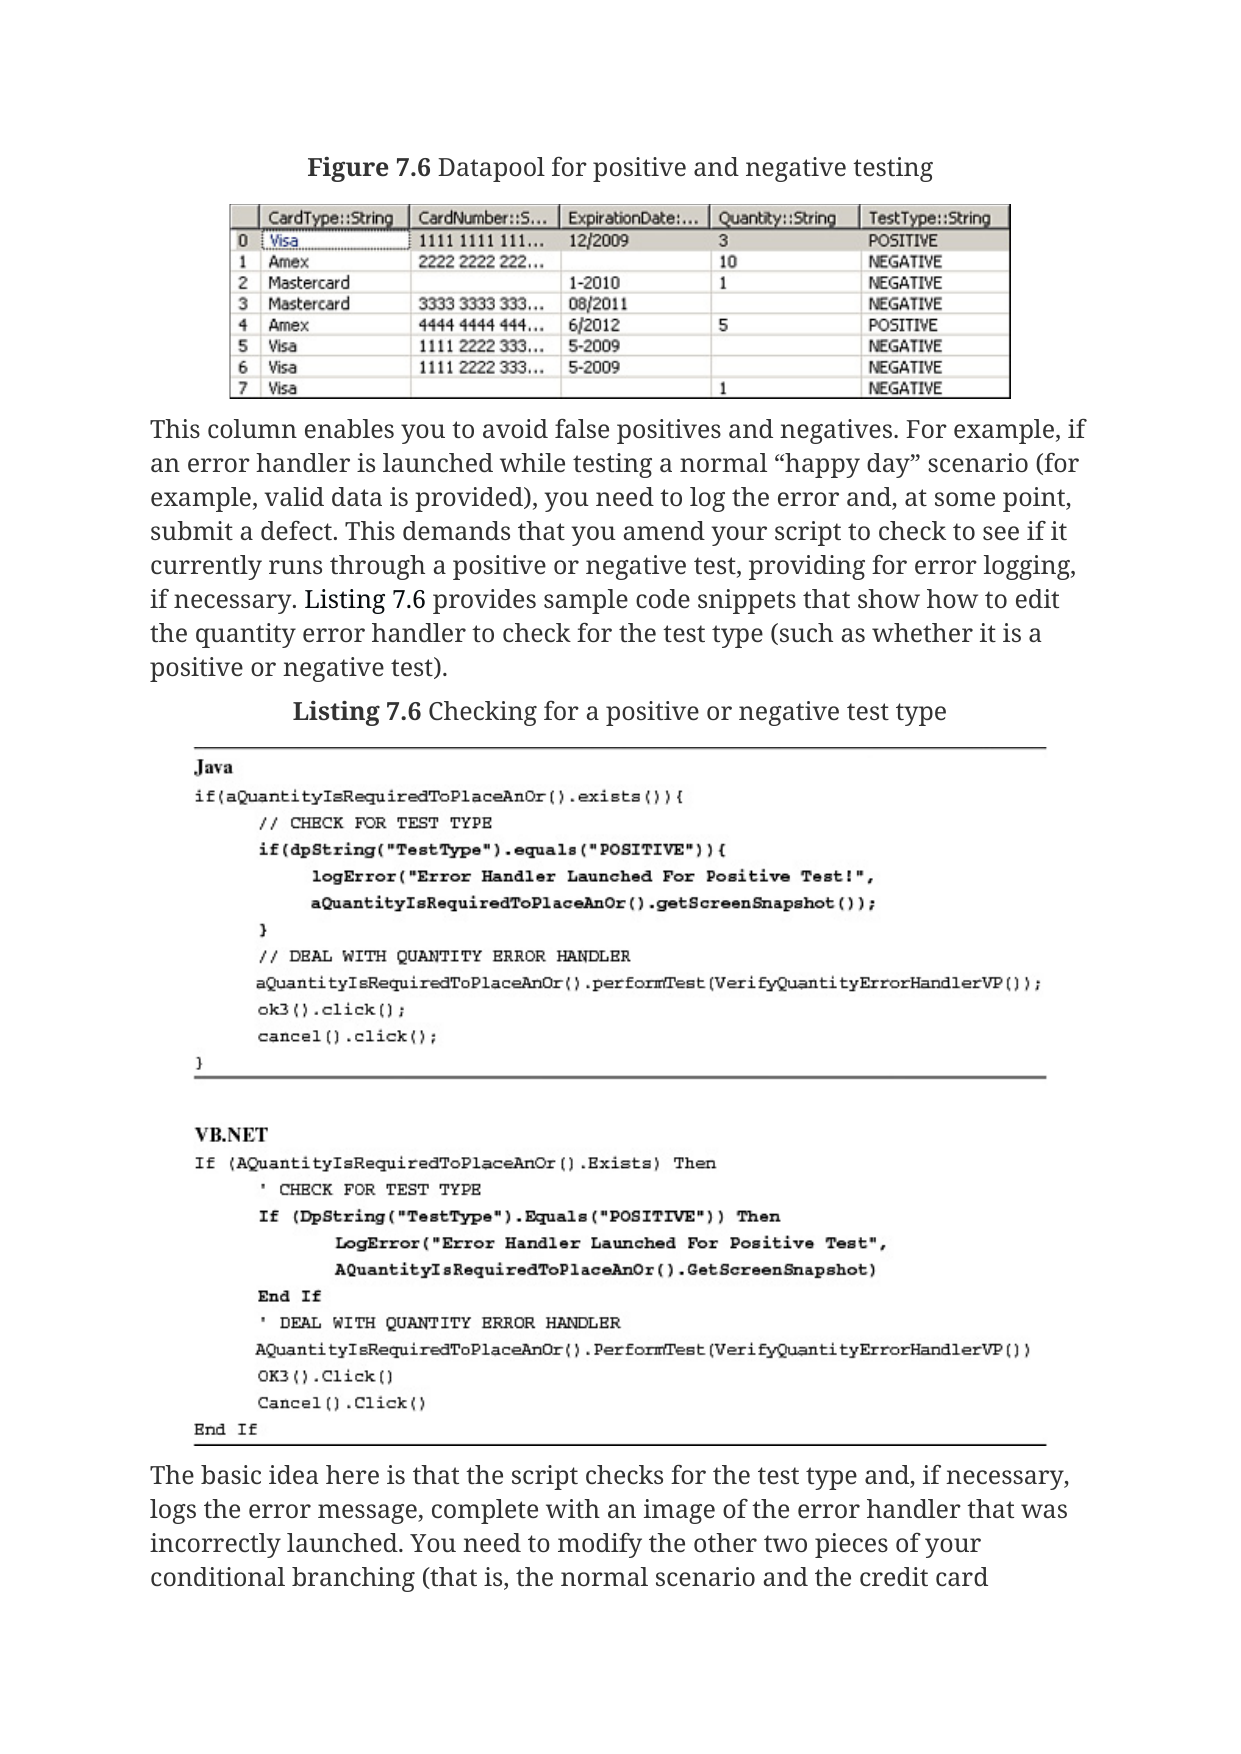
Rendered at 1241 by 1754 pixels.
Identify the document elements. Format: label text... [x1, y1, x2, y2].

text Figure 7.6 Datapool for positive and negative testing [150, 150, 1090, 184]
picture [229, 204, 1011, 399]
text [150, 1458, 1090, 1594]
text Listing 7.6 Checking for a positive or negative test type [150, 694, 1090, 728]
picture [193, 747, 1048, 1446]
text This column enables you to avoid false positives and negatives. For example, if an error handler is launched while testing a normal “happy day” scenario (for example, valid data is provided), you need to log the error and, at some point, submit a defect. This demands that you amend your script to check to see if it currently runs through a positive or negative test, providing for error logging, if necessary. Listing 7.6 provides sample code snippets that show how to edit the quantity error handler to check for the test type (such as whether it is a positive or negative test). [150, 411, 1090, 684]
